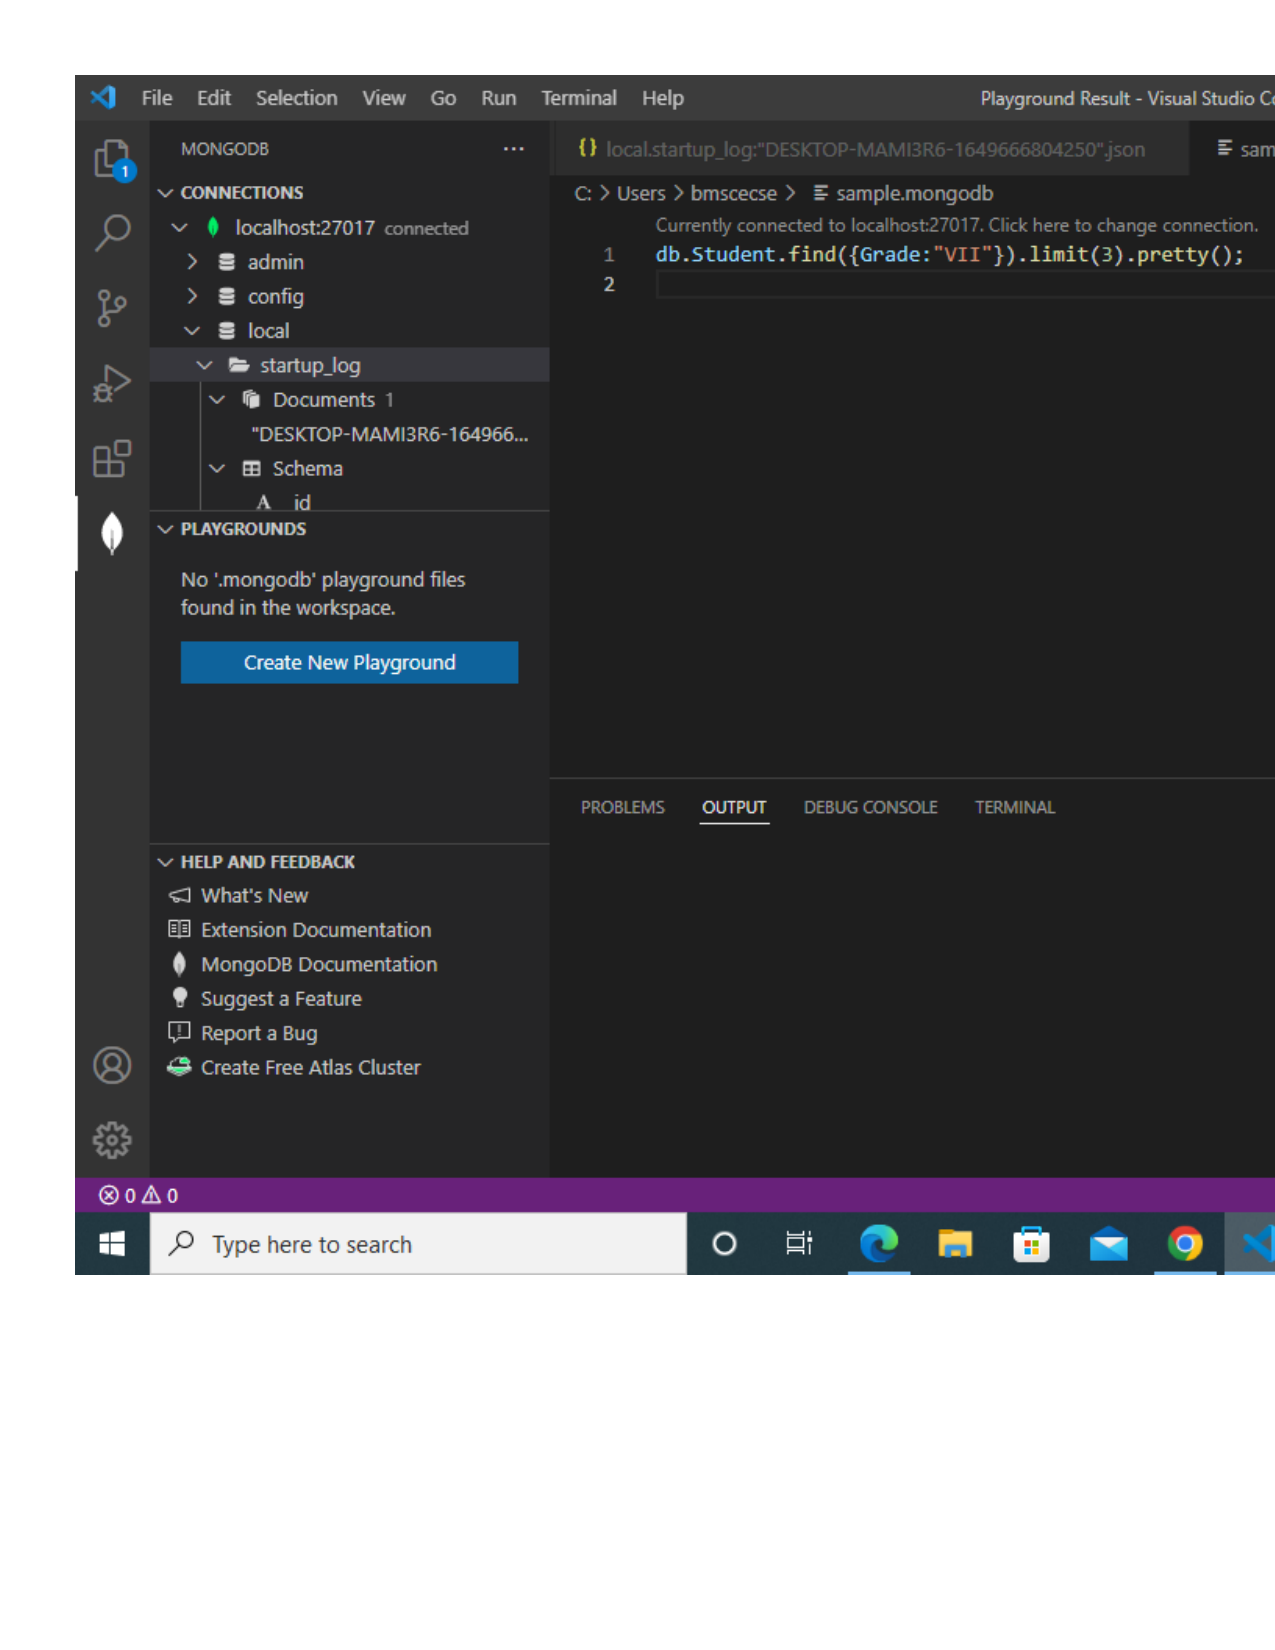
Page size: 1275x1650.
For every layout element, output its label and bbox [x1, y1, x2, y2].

picture [75, 75, 1275, 1275]
